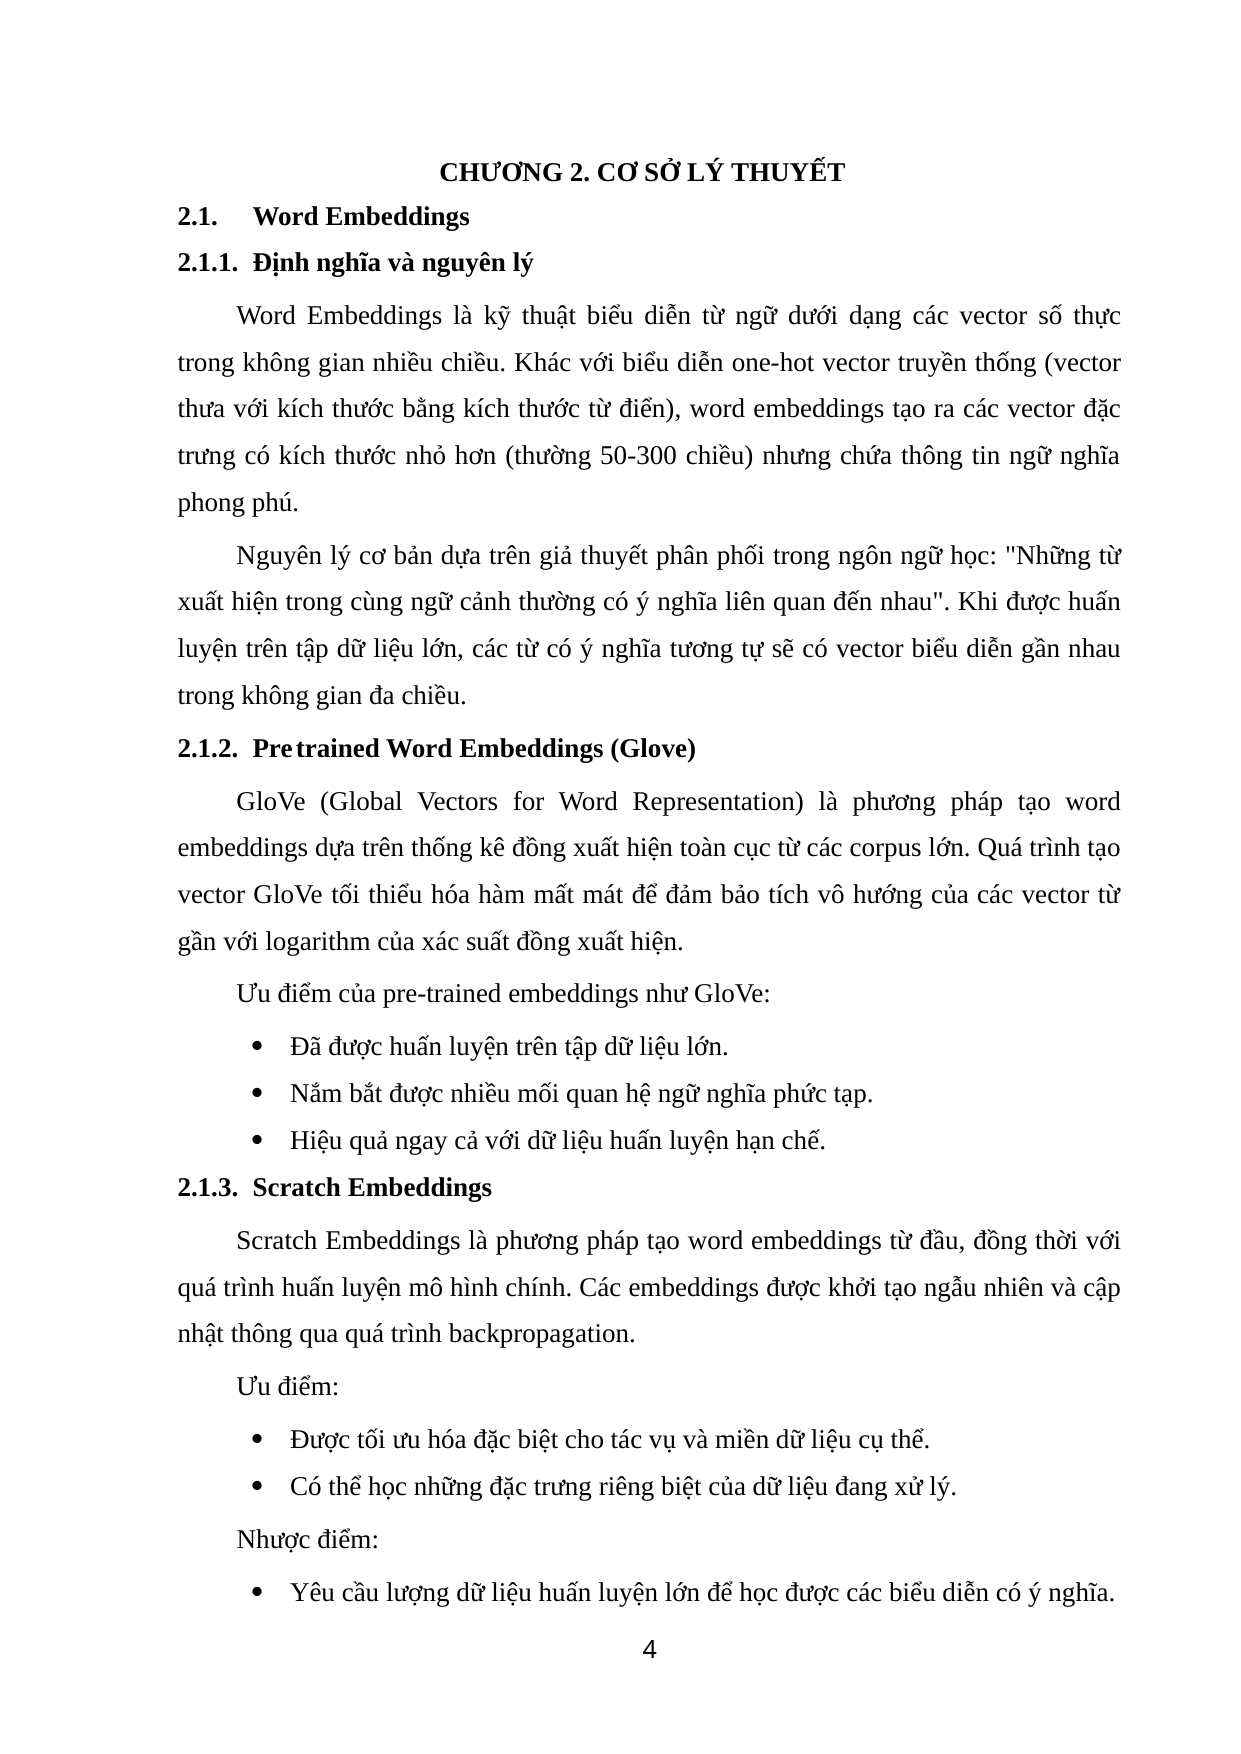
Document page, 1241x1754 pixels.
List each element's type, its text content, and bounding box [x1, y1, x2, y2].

list Được tối ưu hóa đặc biệt cho tác vụ và miền dữ liệu cụ thể. [252, 1423, 1122, 1454]
list Nắm bắt được nhiều mối quan hệ ngữ nghĩa phức tạp. [252, 1077, 1122, 1109]
list Pre trained Word Embeddings (Glove) [177, 732, 1122, 763]
text Nguyên lý cơ bản dựa trên giả thuyết phân phối trong ngôn ngữ học: "Những từ xuất hiện trong cùng ngữ cảnh thường có ý nghĩa liên quan đến nhau". Khi được huấn luyện trên tập dữ liệu lớn, các từ có ý nghĩa tương tự sẽ có vector biểu diễn gần nhau trong không gian đa chiều. [177, 539, 1122, 710]
text Ưu điểm của pre-trained embeddings như GloVe: [177, 978, 1122, 1009]
list Scratch Embeddings [177, 1171, 1122, 1202]
text Nhược điểm: [236, 1523, 1122, 1554]
list Đã được huấn luyện trên tập dữ liệu lớn. [252, 1031, 1122, 1062]
text Ưu điểm: [177, 1370, 1122, 1401]
text Word Embeddings là kỹ thuật biểu diễn từ ngữ dưới dạng các vector số thực trong không gian nhiều chiều. Khác với biểu diễn one-hot vector truyền thống (vector thưa với kích thước bằng kích thước từ điển), word embeddings tạo ra các vector đặc trưng có kích thước nhỏ hơn (thường 50-300 chiều) nhưng chứa thông tin ngữ nghĩa phong phú. [177, 299, 1122, 517]
list Định nghĩa và nguyên lý [177, 246, 1122, 277]
list Yêu cầu lượng dữ liệu huấn luyện lớn để học được các biểu diễn có ý nghĩa. [252, 1576, 1122, 1607]
subtitle CHƯƠNG 2. CƠ SỞ LÝ THUYẾT [177, 156, 1107, 187]
list Word Embeddings [177, 200, 1122, 231]
list Hiệu quả ngay cả với dữ liệu huấn luyện hạn chế. [252, 1124, 1122, 1156]
text Scratch Embeddings là phương pháp tạo word embeddings từ đầu, đồng thời với quá trình huấn luyện mô hình chính. Các embeddings được khởi tạo ngẫu nhiên và cập nhật thông qua quá trình backpropagation. [177, 1224, 1122, 1348]
list Có thể học những đặc trưng riêng biệt của dữ liệu đang xử lý. [252, 1470, 1122, 1501]
text GloVe (Global Vectors for Word Representation) là phương pháp tạo word embeddings dựa trên thống kê đồng xuất hiện toàn cục từ các corpus lớn. Quá trình tạo vector GloVe tối thiểu hóa hàm mất mát để đảm bảo tích vô hướng của các vector từ gần với logarithm của xác suất đồng xuất hiện. [177, 785, 1122, 956]
